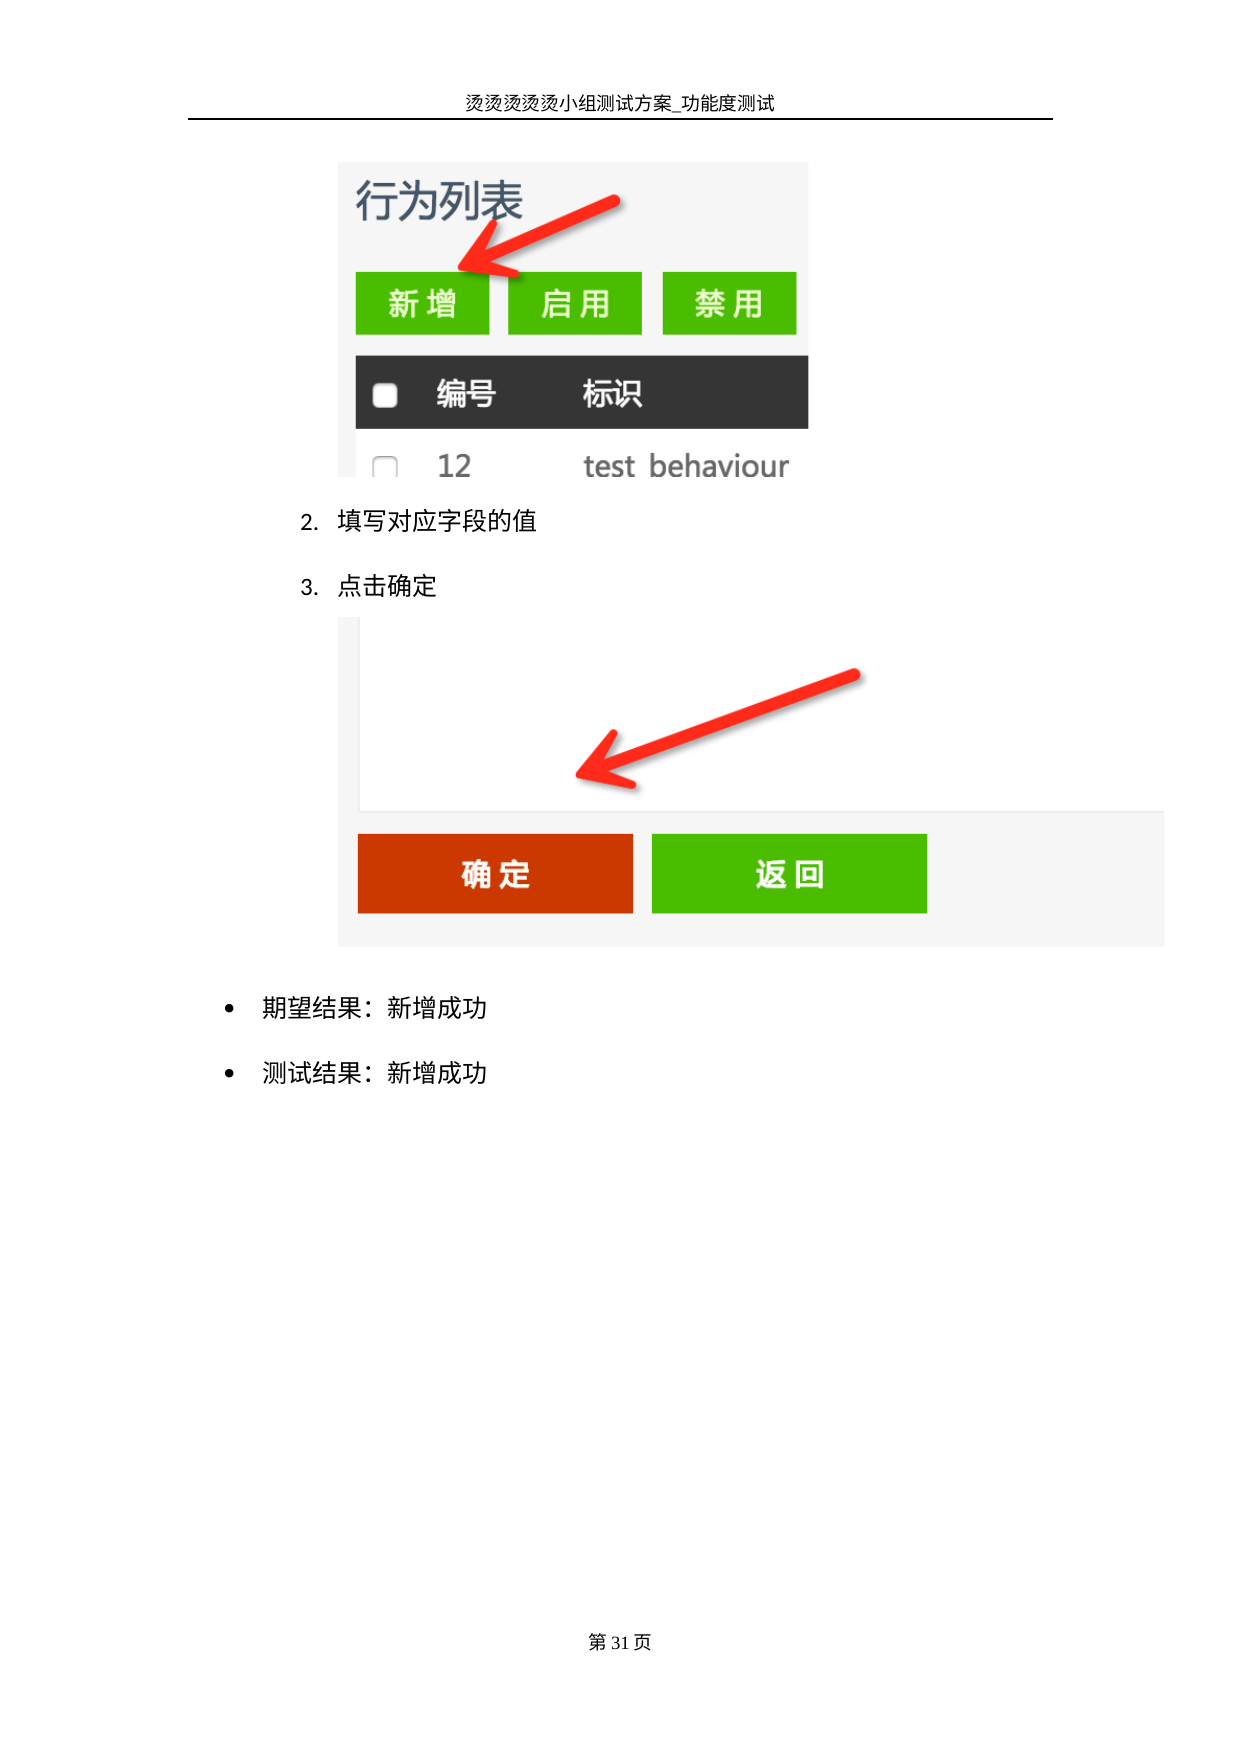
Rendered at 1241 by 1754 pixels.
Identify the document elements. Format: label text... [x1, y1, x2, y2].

picture [337, 162, 809, 477]
list 期望结果：新增成功 [225, 974, 1053, 1039]
picture [337, 617, 1165, 947]
list 测试结果：新增成功 [225, 1039, 1053, 1104]
list 填写对应字段的值 [300, 487, 1053, 552]
list 点击确定 [300, 552, 1053, 617]
